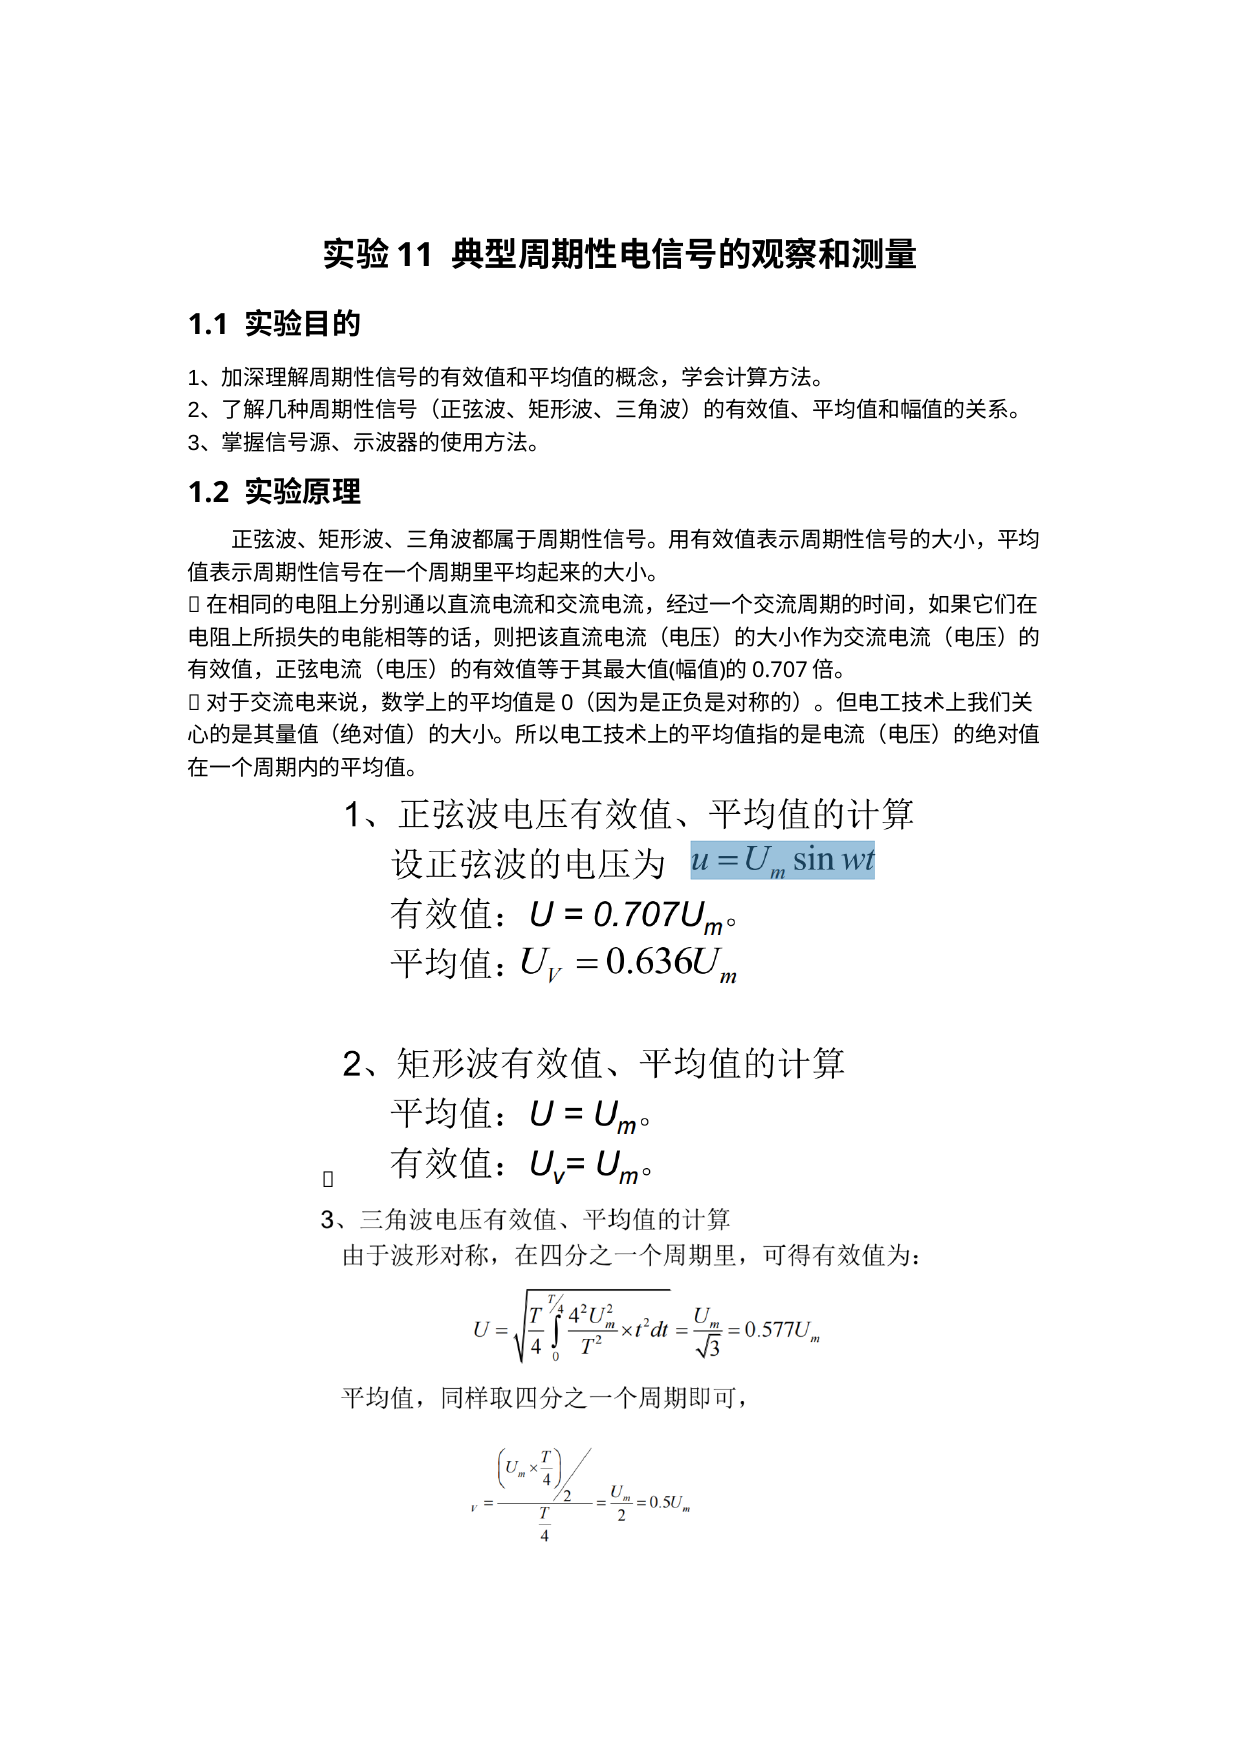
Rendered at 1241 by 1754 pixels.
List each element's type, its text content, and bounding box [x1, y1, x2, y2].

text 1.2 实验原理 [187, 457, 1053, 522]
text 2、了解几种周期性信号（正弦波、矩形波、三角波）的有效值、平均值和幅值的关系。 [187, 392, 1053, 424]
text  对于交流电来说，数学上的平均值是0（因为是正负是对称的）。但电工技术上我们关心的是其量值（绝对值）的大小。所以电工技术上的平均值指的是电流（电压）的绝对值在一个周期内的平均值。 [187, 684, 1053, 782]
picture [317, 1204, 924, 1544]
text 3、掌握信号源、示波器的使用方法。 [187, 424, 1053, 457]
text 正弦波、矩形波、三角波都属于周期性信号。用有效值表示周期性信号的大小，平均值表示周期性信号在一个周期里平均起来的大小。 [187, 522, 1053, 587]
text 1、加深理解周期性信号的有效值和平均值的概念，学会计算方法。 [187, 359, 1053, 392]
title 实验11 典型周期性电信号的观察和测量 [187, 219, 1053, 284]
subtitle 1.1 实验目的 [187, 301, 1053, 343]
picture [340, 792, 919, 1187]
text  在相同的电阻上分别通以直流电流和交流电流，经过一个交流周期的时间，如果它们在电阻上所损失的电能相等的话，则把该直流电流（电压）的大小作为交流电流（电压）的有效值，正弦电流（电压）的有效值等于其最大值(幅值)的0.707倍。 [187, 587, 1053, 684]
